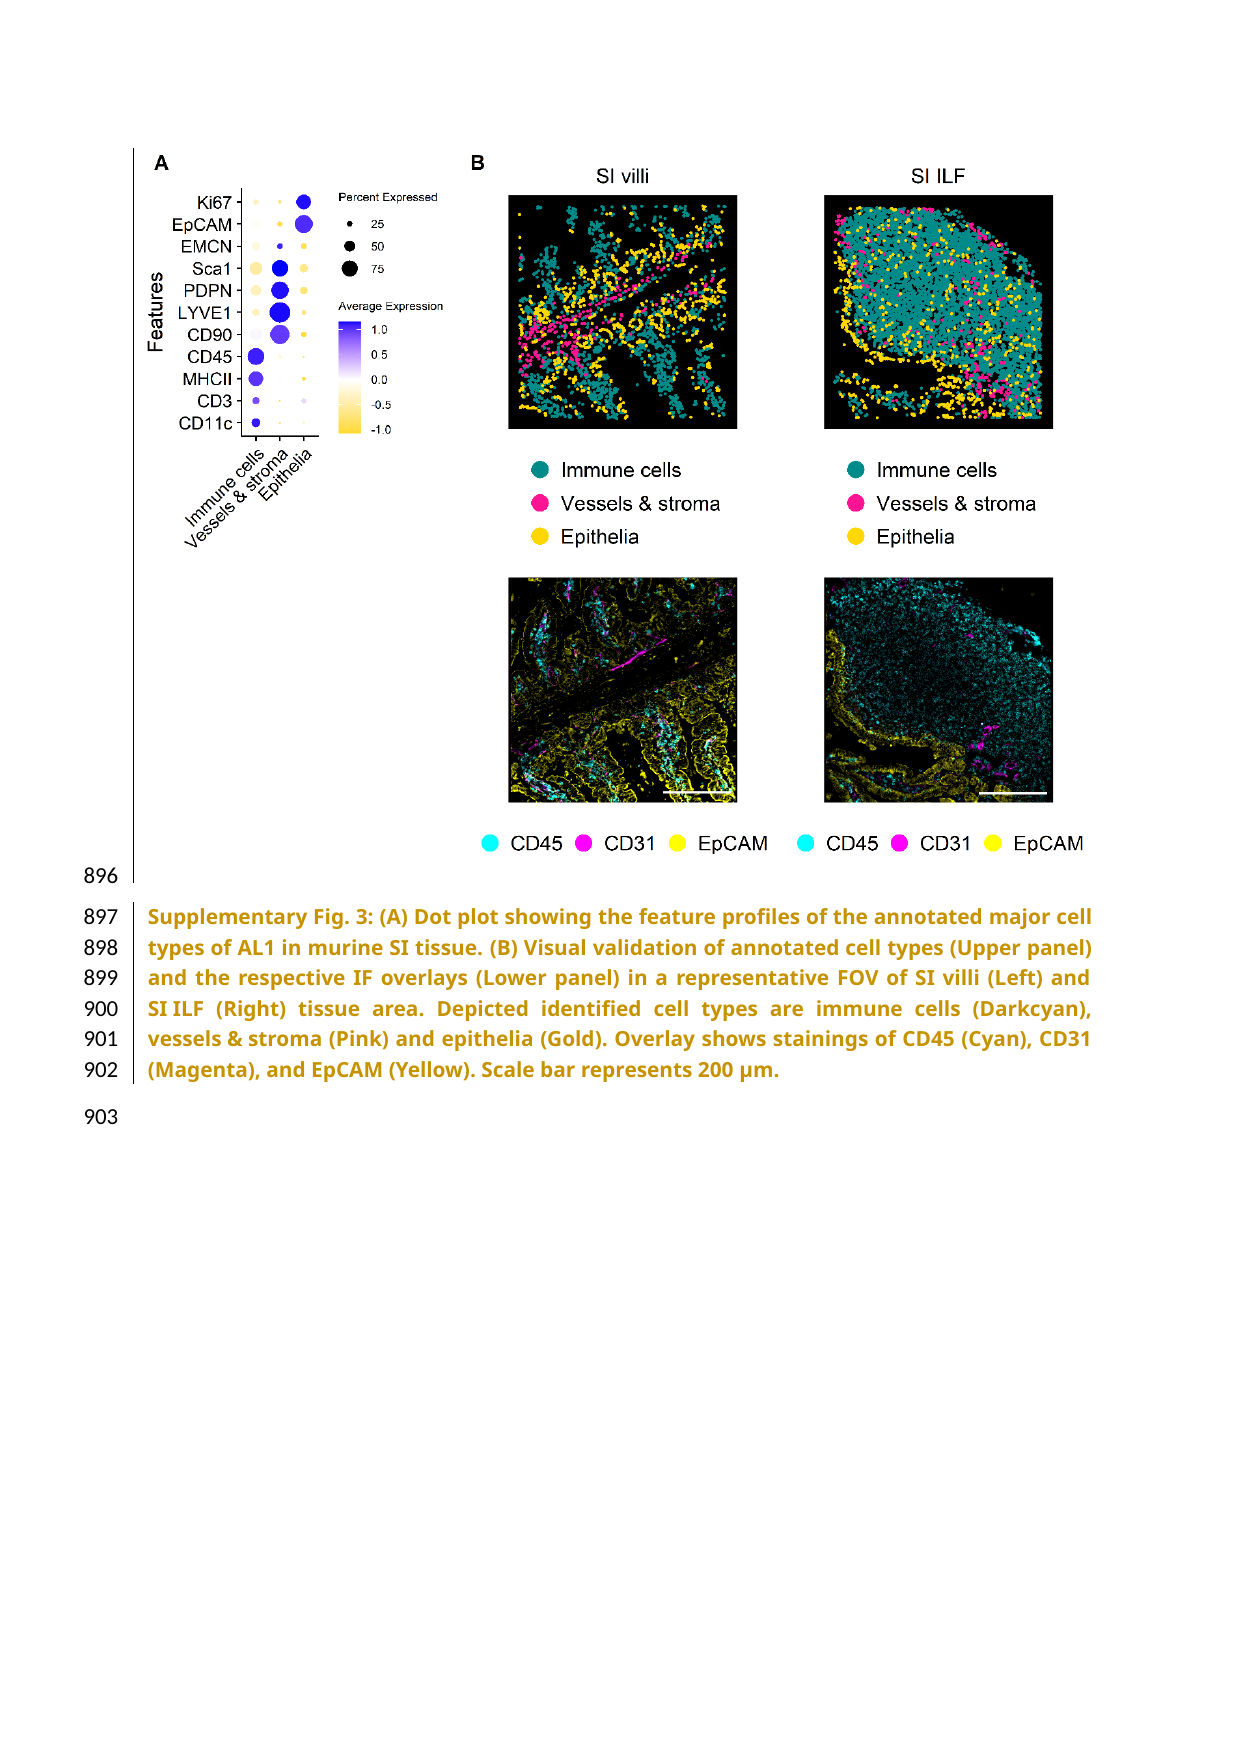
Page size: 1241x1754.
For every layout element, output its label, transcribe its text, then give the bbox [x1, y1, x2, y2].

text Supplementary Fig. 3: (A) Dot plot showing the feature profiles of the annotated major cell types of AL1 in murine SI tissue. (B) Visual validation of annotated cell types (Upper panel) and the respective IF overlays (Lower panel) in a representative FOV of SI villi (Left) and SI ILF (Right) tissue area. Depicted identified cell types are immune cells (Darkcyan), vessels & stroma (Pink) and epithelia (Gold). Overlay shows stainings of CD45 (Cyan), CD31 (Magenta), and EpCAM (Yellow). Scale bar represents 200 µm. [148, 902, 1093, 1084]
picture [147, 147, 1094, 884]
